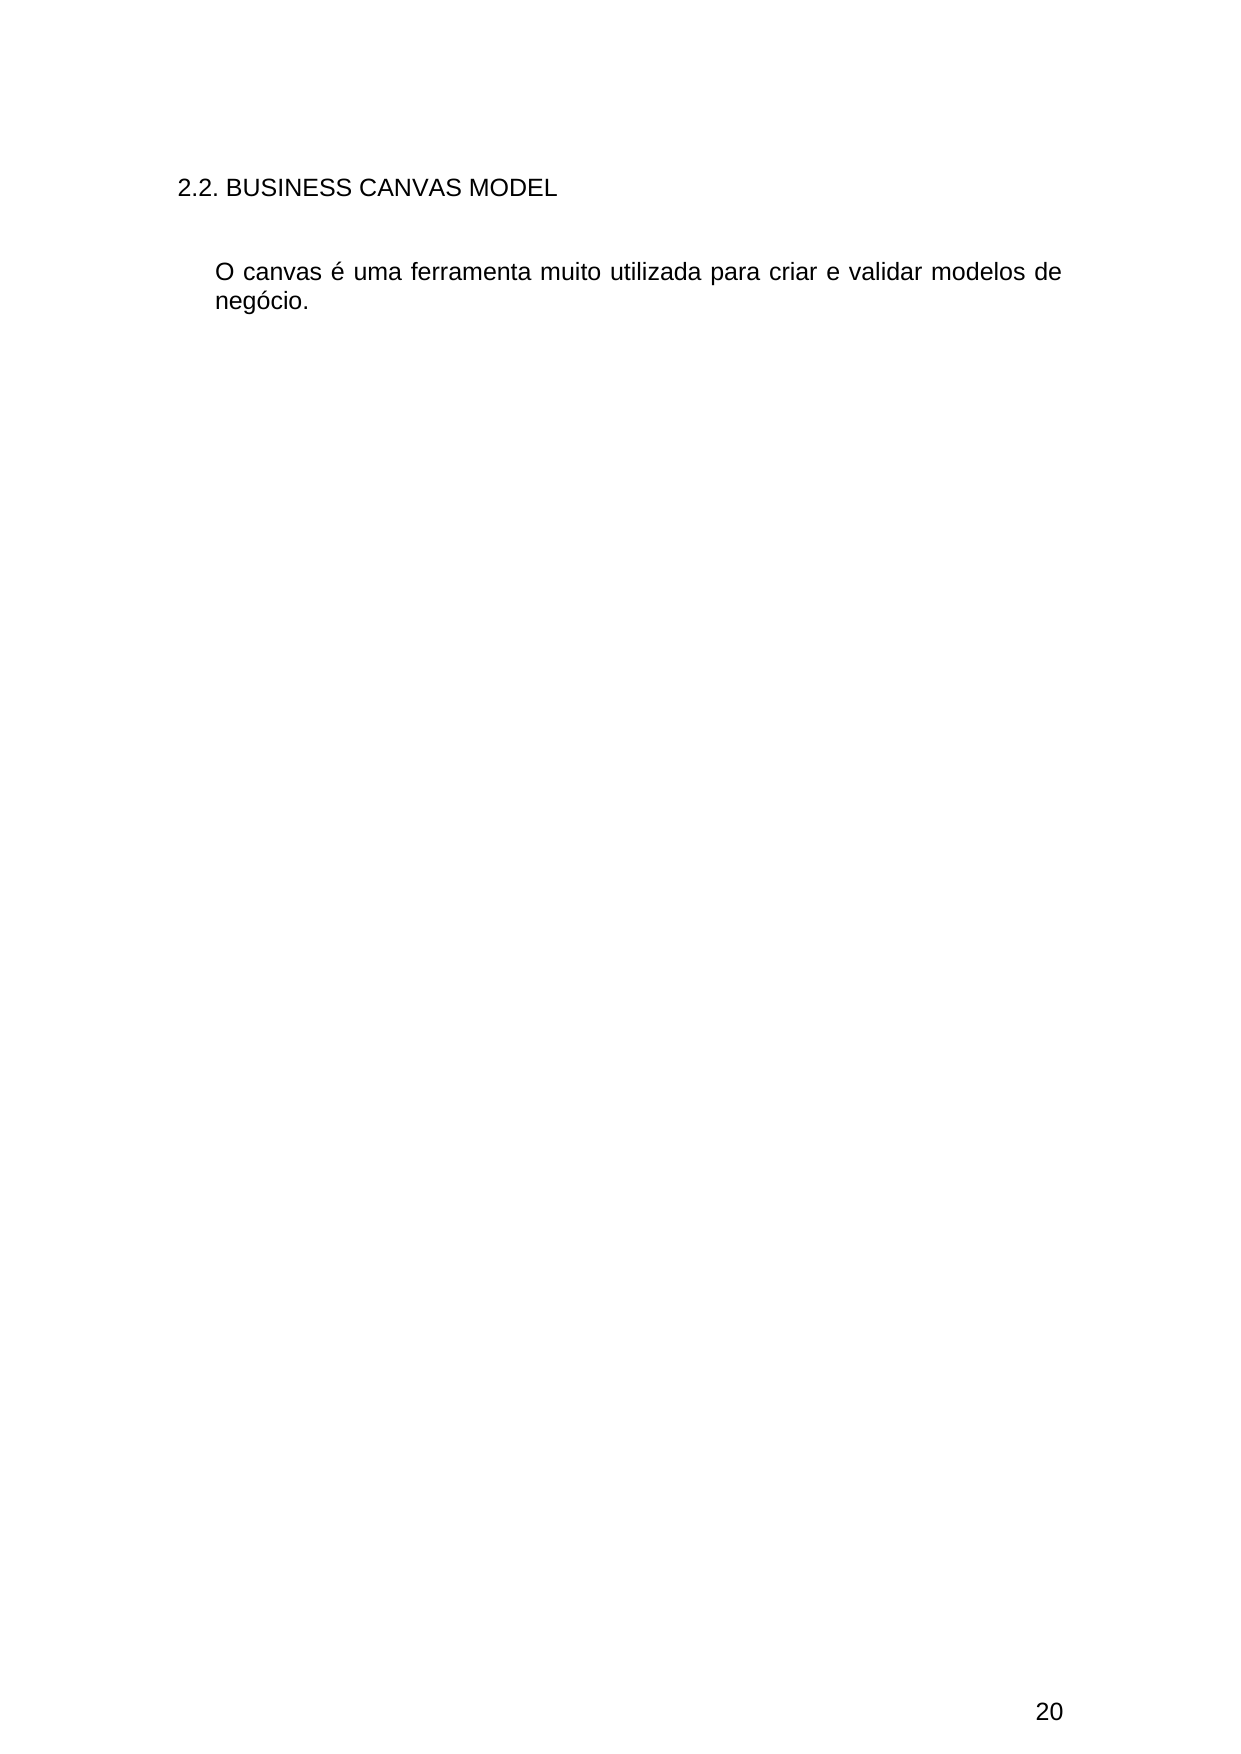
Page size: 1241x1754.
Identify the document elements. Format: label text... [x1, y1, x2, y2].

text 2.2. BUSINESS CANVAS MODEL [177, 173, 1063, 201]
text O canvas é uma ferramenta muito utilizada para criar e validar modelos de negócio. [215, 257, 1063, 314]
